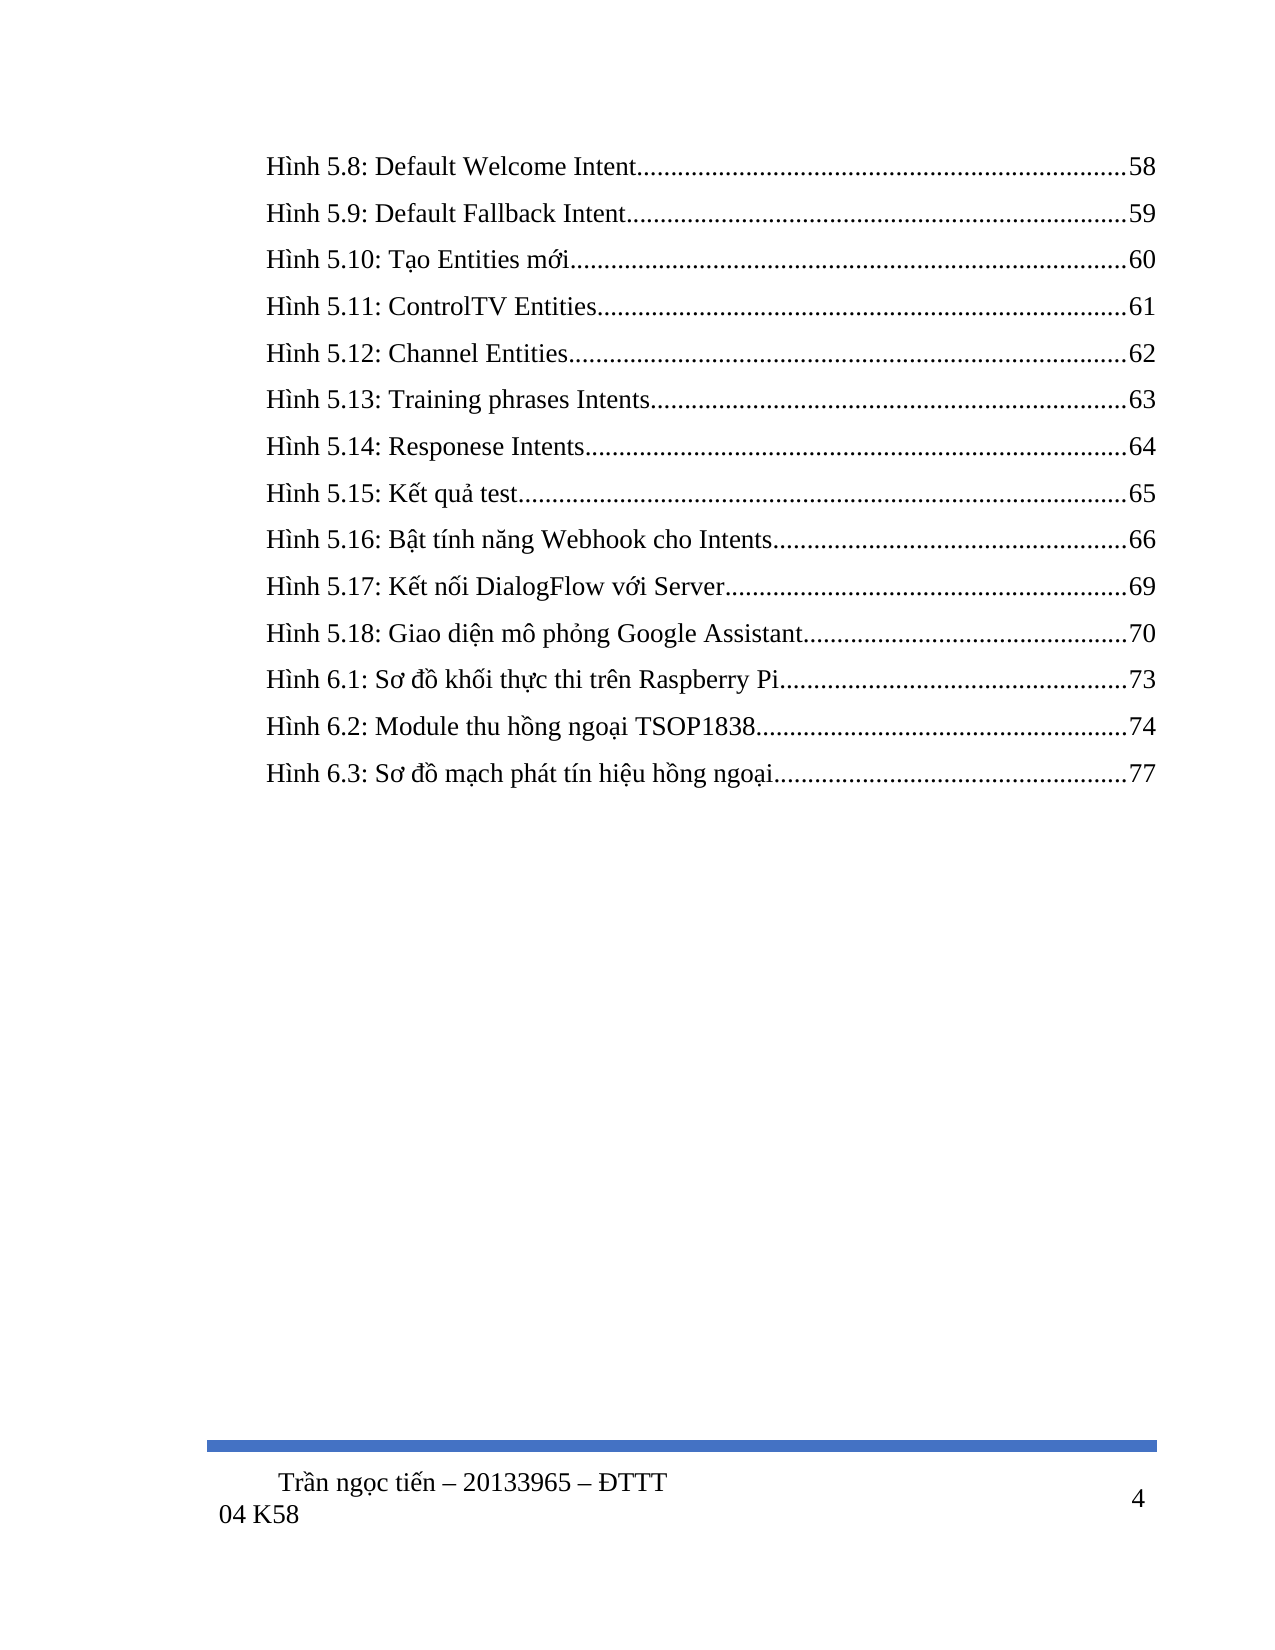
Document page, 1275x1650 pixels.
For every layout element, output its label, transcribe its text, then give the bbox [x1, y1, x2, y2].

text Hình 5.14: Responese Intents 64 [207, 430, 1157, 461]
text Hình 5.8: Default Welcome Intent 58 [207, 150, 1157, 181]
text Hình 5.10: Tạo Entities mới 60 [207, 243, 1157, 274]
text Hình 6.3: Sơ đồ mạch phát tín hiệu hồng ngoại 77 [207, 757, 1157, 788]
text Hình 5.15: Kết quả test 65 [207, 477, 1157, 508]
text Hình 5.11: ControlTV Entities 61 [207, 290, 1157, 321]
text Hình 6.2: Module thu hồng ngoại TSOP1838 74 [207, 710, 1157, 741]
text Hình 5.17: Kết nối DialogFlow với Server 69 [207, 570, 1157, 601]
text Hình 5.12: Channel Entities 62 [207, 337, 1157, 368]
text Hình 5.9: Default Fallback Intent 59 [207, 197, 1157, 228]
text Hình 5.16: Bật tính năng Webhook cho Intents 66 [207, 523, 1157, 554]
text Hình 6.1: Sơ đồ khối thực thi trên Raspberry Pi 73 [207, 663, 1157, 694]
text Hình 5.18: Giao diện mô phỏng Google Assistant 70 [207, 617, 1157, 648]
text Hình 5.13: Training phrases Intents 63 [207, 383, 1157, 414]
